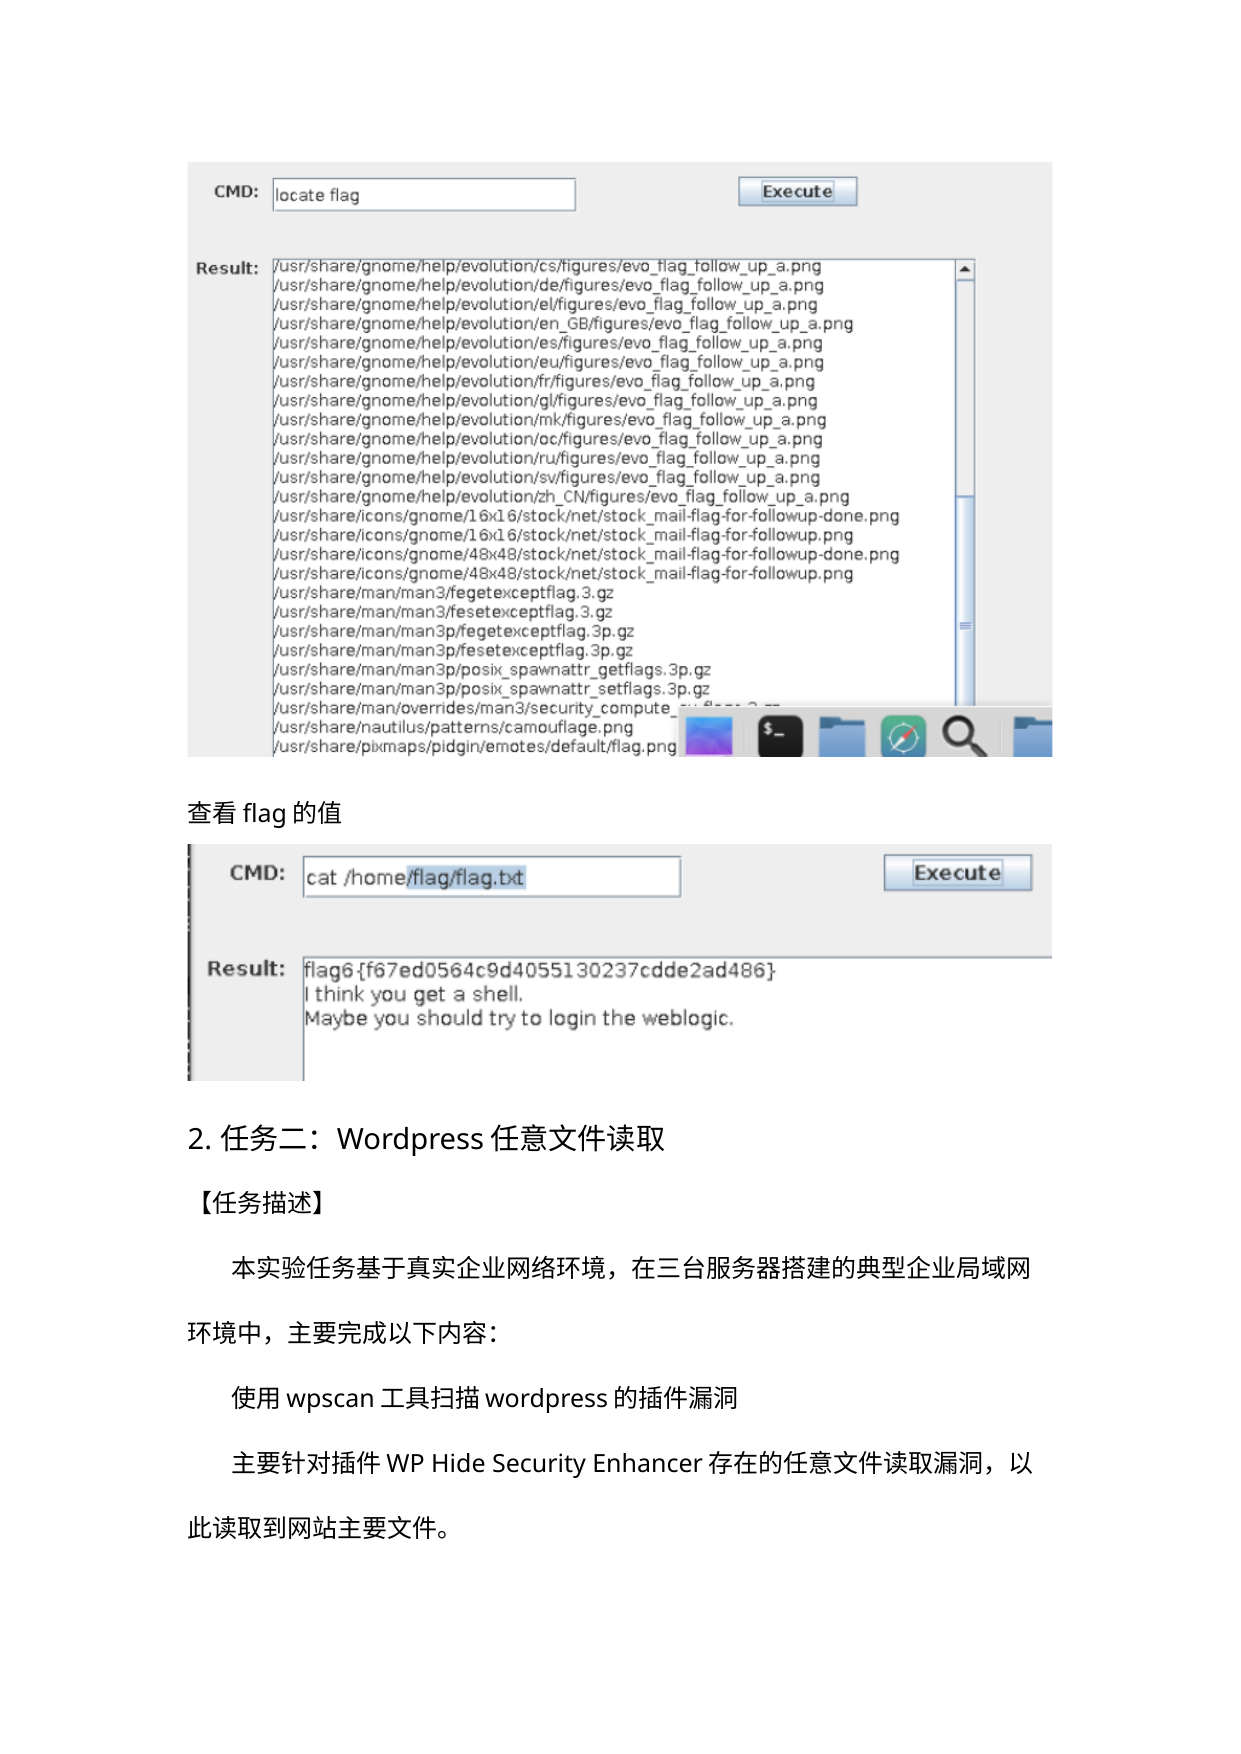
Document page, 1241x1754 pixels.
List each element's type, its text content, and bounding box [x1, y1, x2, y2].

text 本实验任务基于真实企业网络环境，在三台服务器搭建的典型企业局域网环境中，主要完成以下内容： [187, 1234, 1053, 1364]
text 【任务描述】 [187, 1169, 1053, 1234]
text 使用wpscan工具扫描wordpress的插件漏洞 [187, 1364, 1053, 1429]
list 任务二：Wordpress任意文件读取 [187, 1104, 1053, 1169]
text 查看flag的值 [187, 779, 1053, 844]
picture [187, 162, 1053, 757]
text 主要针对插件WP Hide Security Enhancer存在的任意文件读取漏洞，以此读取到网站主要文件。 [187, 1429, 1053, 1559]
picture [187, 844, 1053, 1081]
